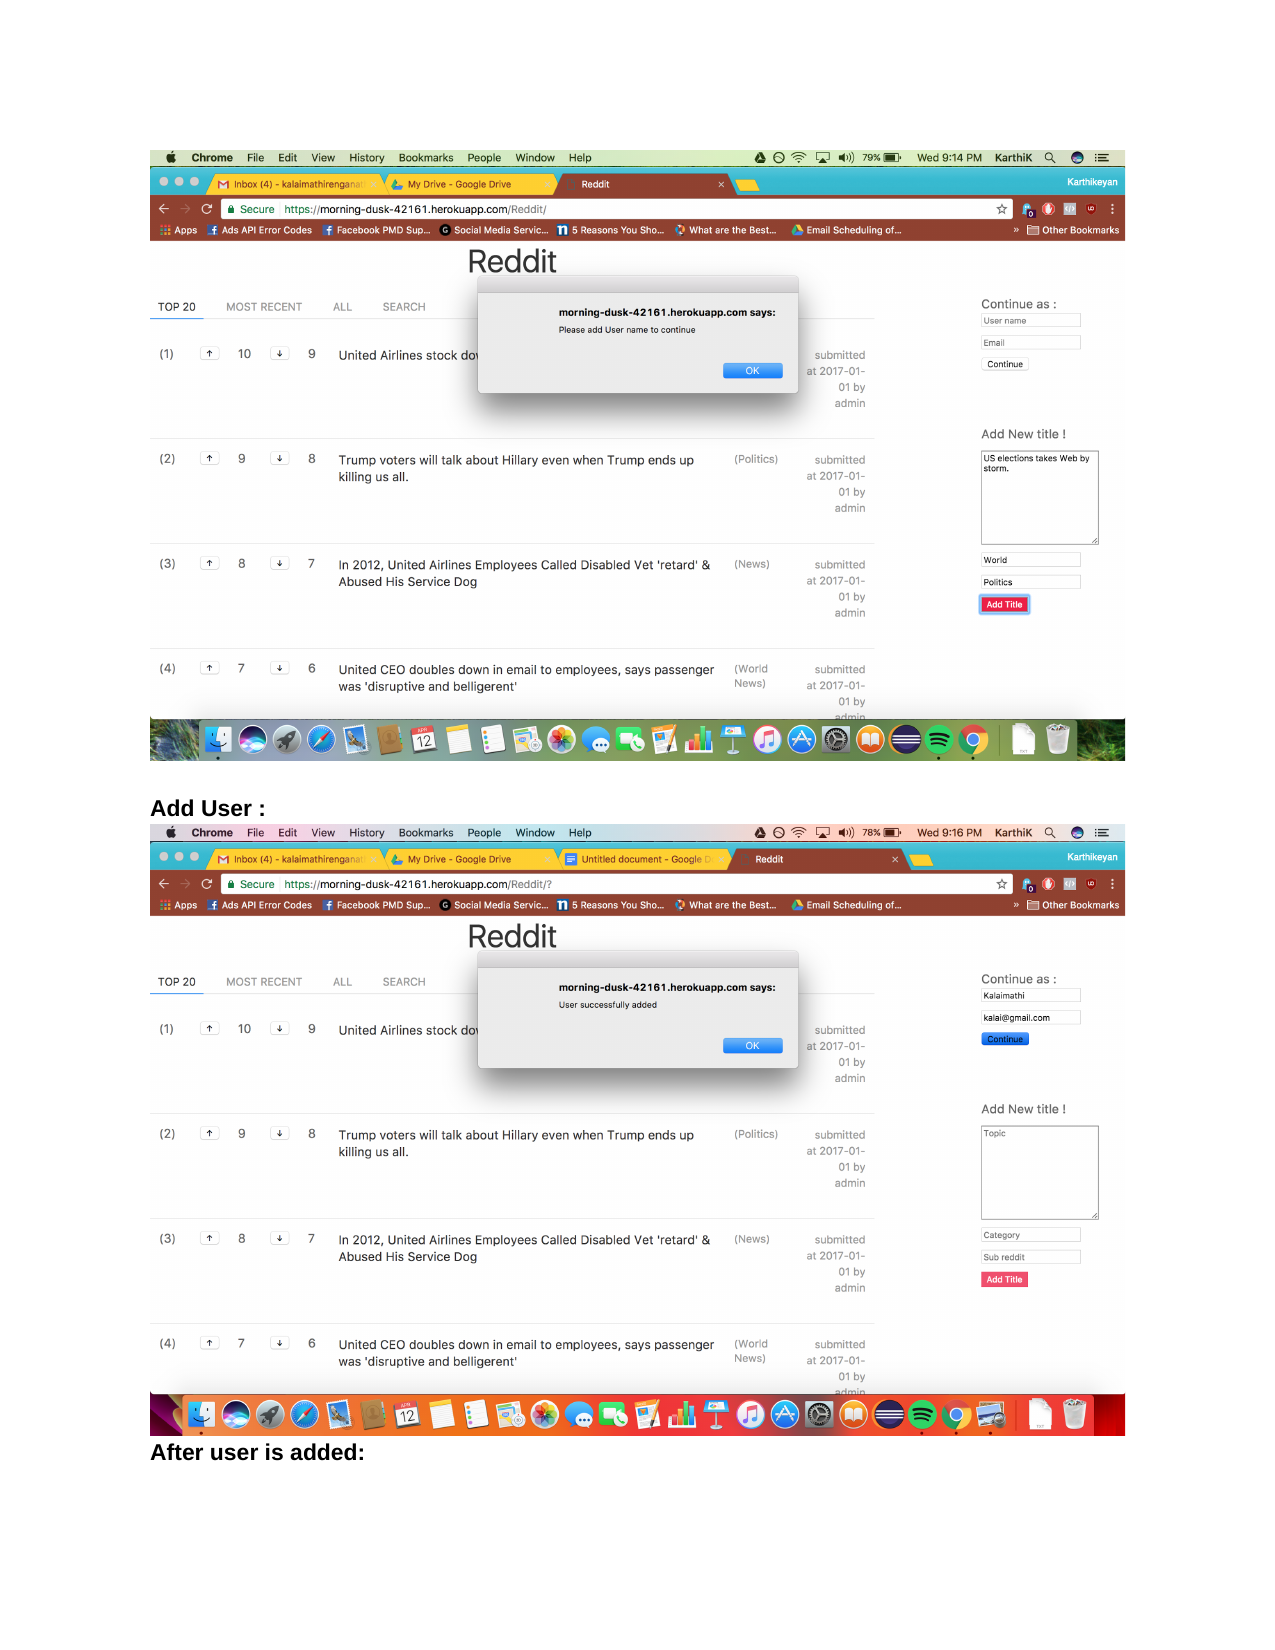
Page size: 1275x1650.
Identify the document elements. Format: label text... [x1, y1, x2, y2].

picture [150, 150, 1125, 761]
text Add User : [150, 794, 1125, 821]
picture [150, 824, 1125, 1436]
text After user is added: [150, 1439, 1125, 1465]
